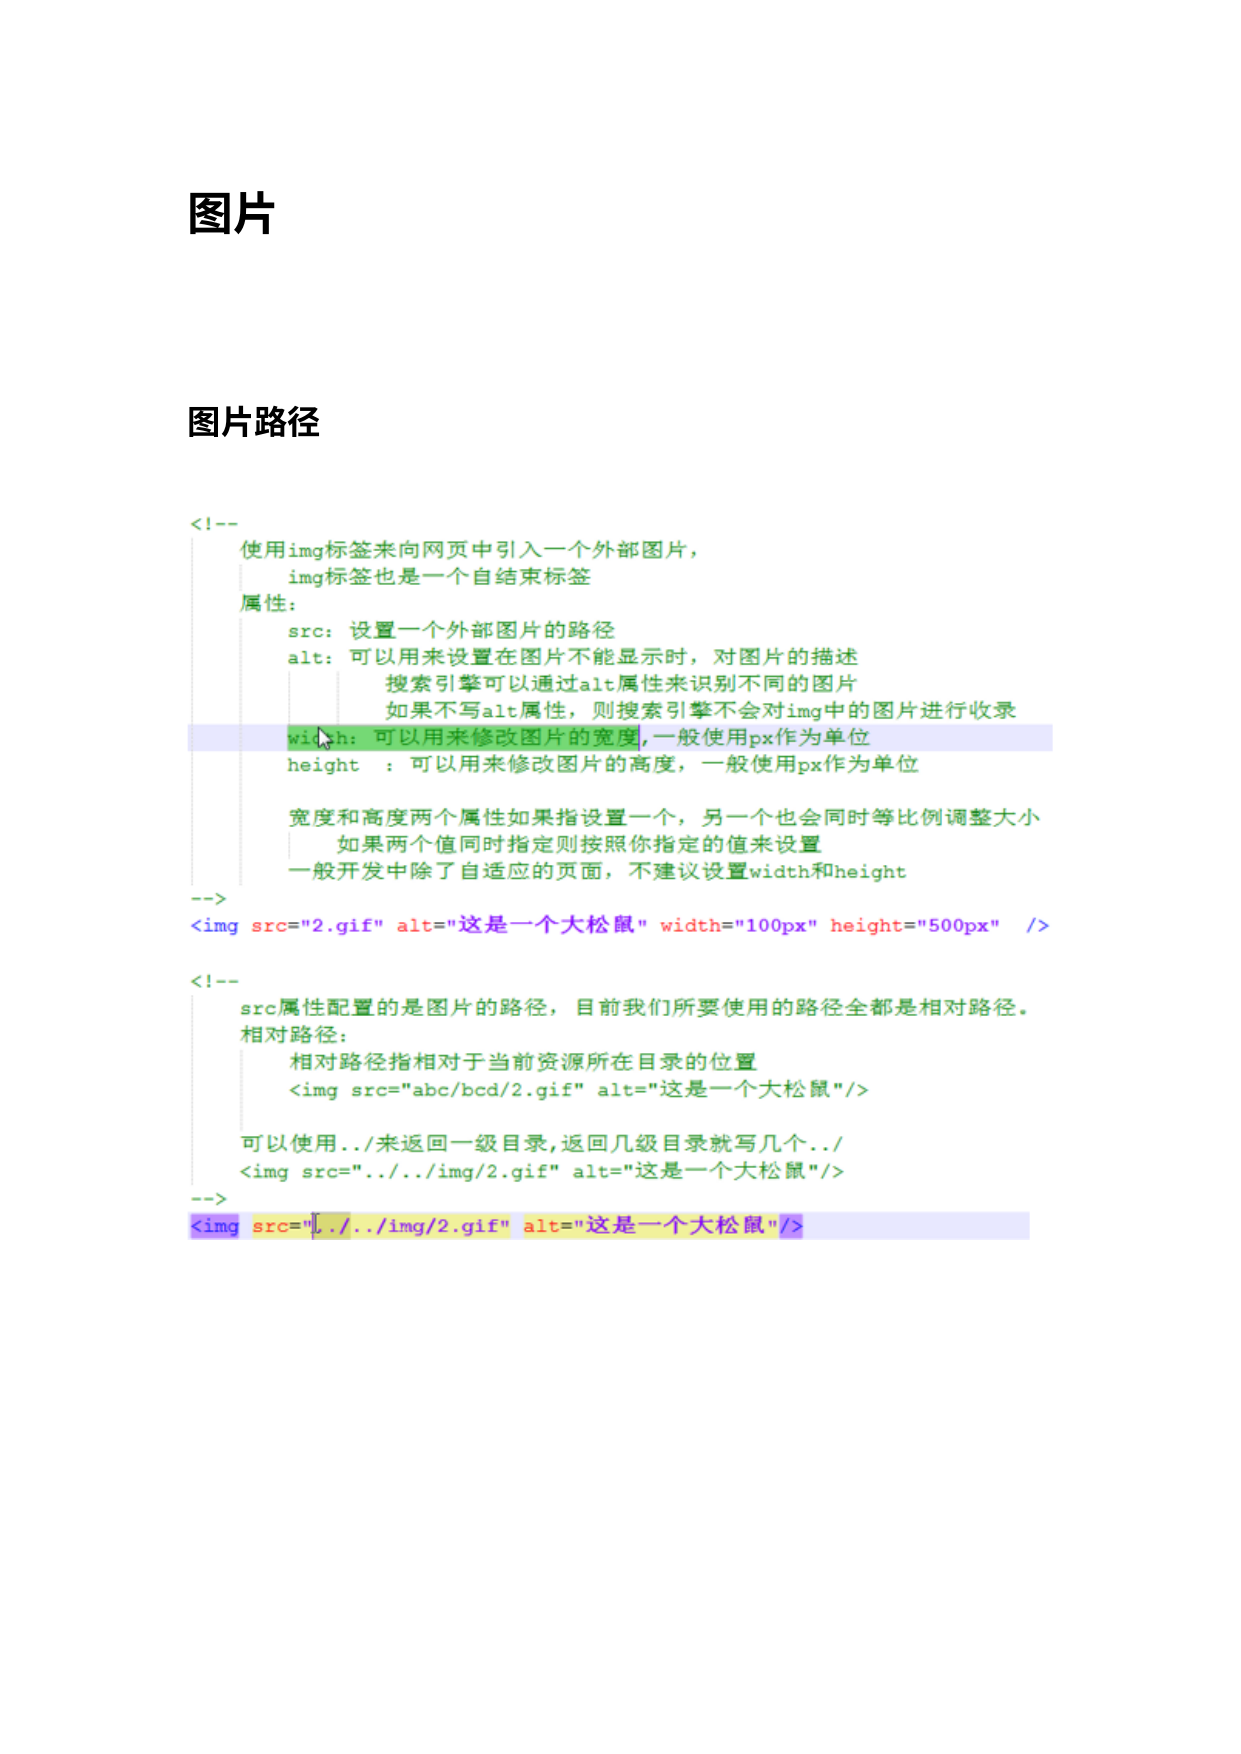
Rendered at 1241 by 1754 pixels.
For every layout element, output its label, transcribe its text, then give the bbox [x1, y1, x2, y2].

picture [187, 514, 1053, 938]
picture [187, 969, 1030, 1240]
subtitle 图片 [187, 162, 1053, 259]
subtitle 图片路径 [187, 387, 1053, 452]
